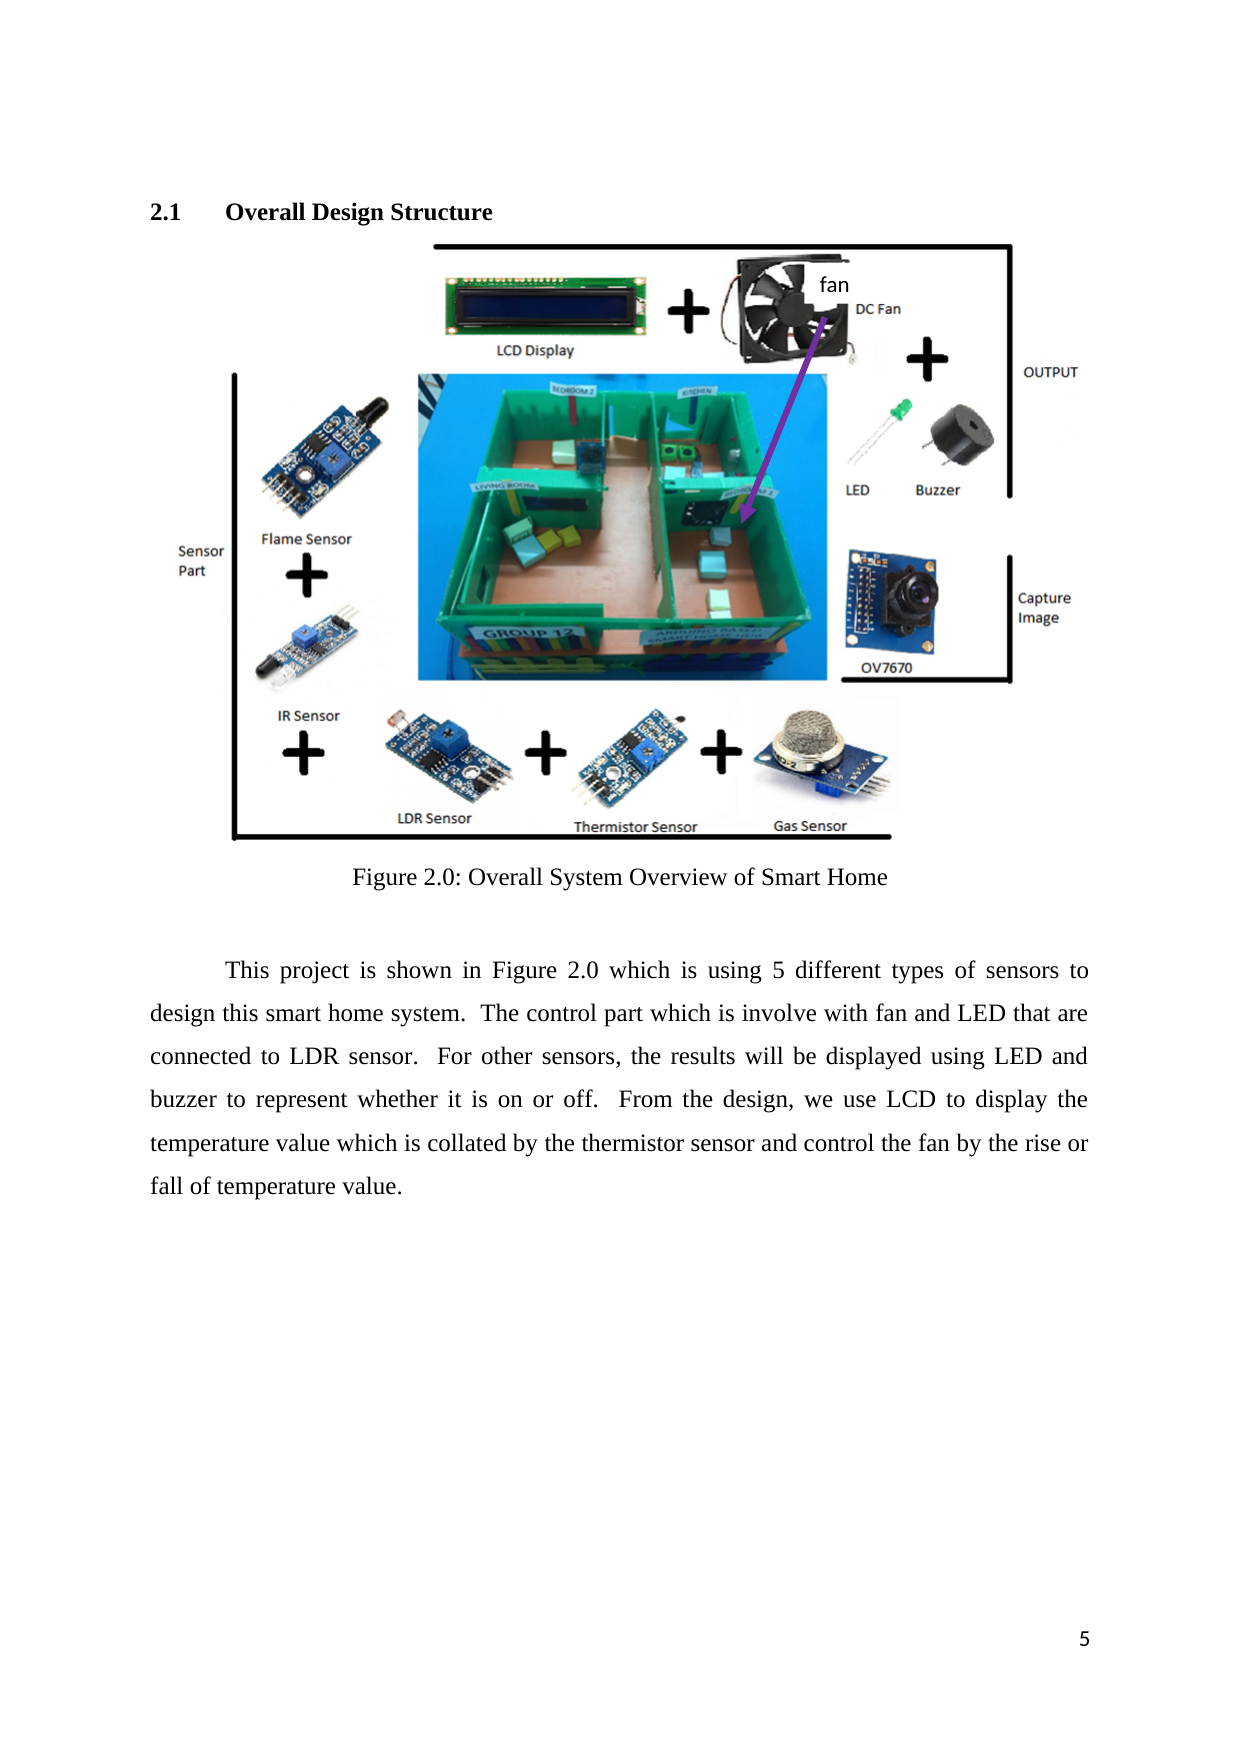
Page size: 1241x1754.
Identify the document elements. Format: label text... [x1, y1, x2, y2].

text 2.1 Overall Design Structure [150, 197, 1090, 226]
text Figure 2.0: Overall System Overview of Smart Home [150, 862, 1090, 890]
picture [150, 243, 1090, 844]
text This project is shown in Figure 2.0 which is using 5 different types of sensors to design this smart home system. The control part which is involve with fan and LED that are connected to LDR sensor. For other sensors, the results will be displayed using LED and buzzer to represent whether it is on or off. From the design, we use LCD to display the temperature value which is collated by the thermistor sensor and control the fan by the rise or fall of temperature value. [150, 955, 1090, 1199]
